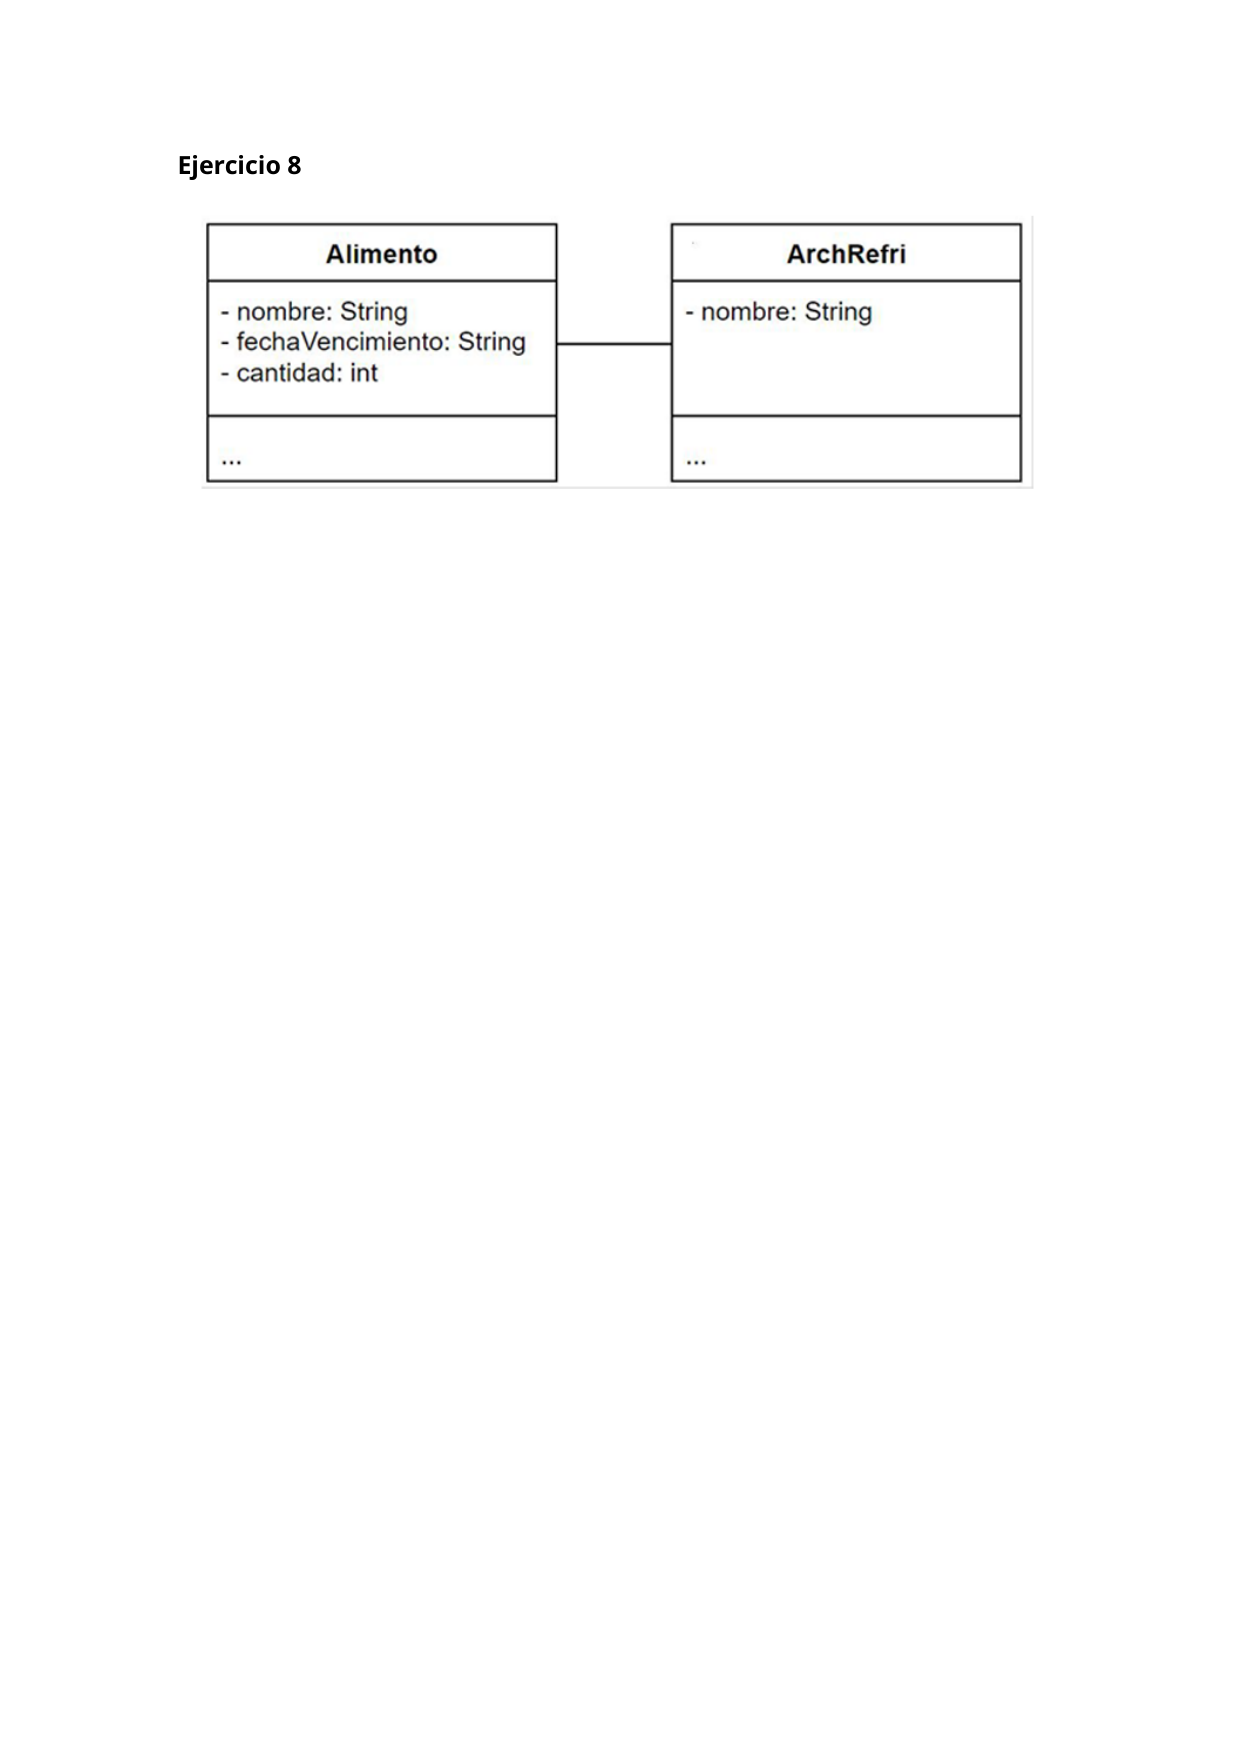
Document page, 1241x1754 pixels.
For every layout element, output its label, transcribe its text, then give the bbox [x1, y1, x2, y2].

picture [177, 203, 1063, 503]
text Ejercicio 8 [177, 148, 1063, 182]
